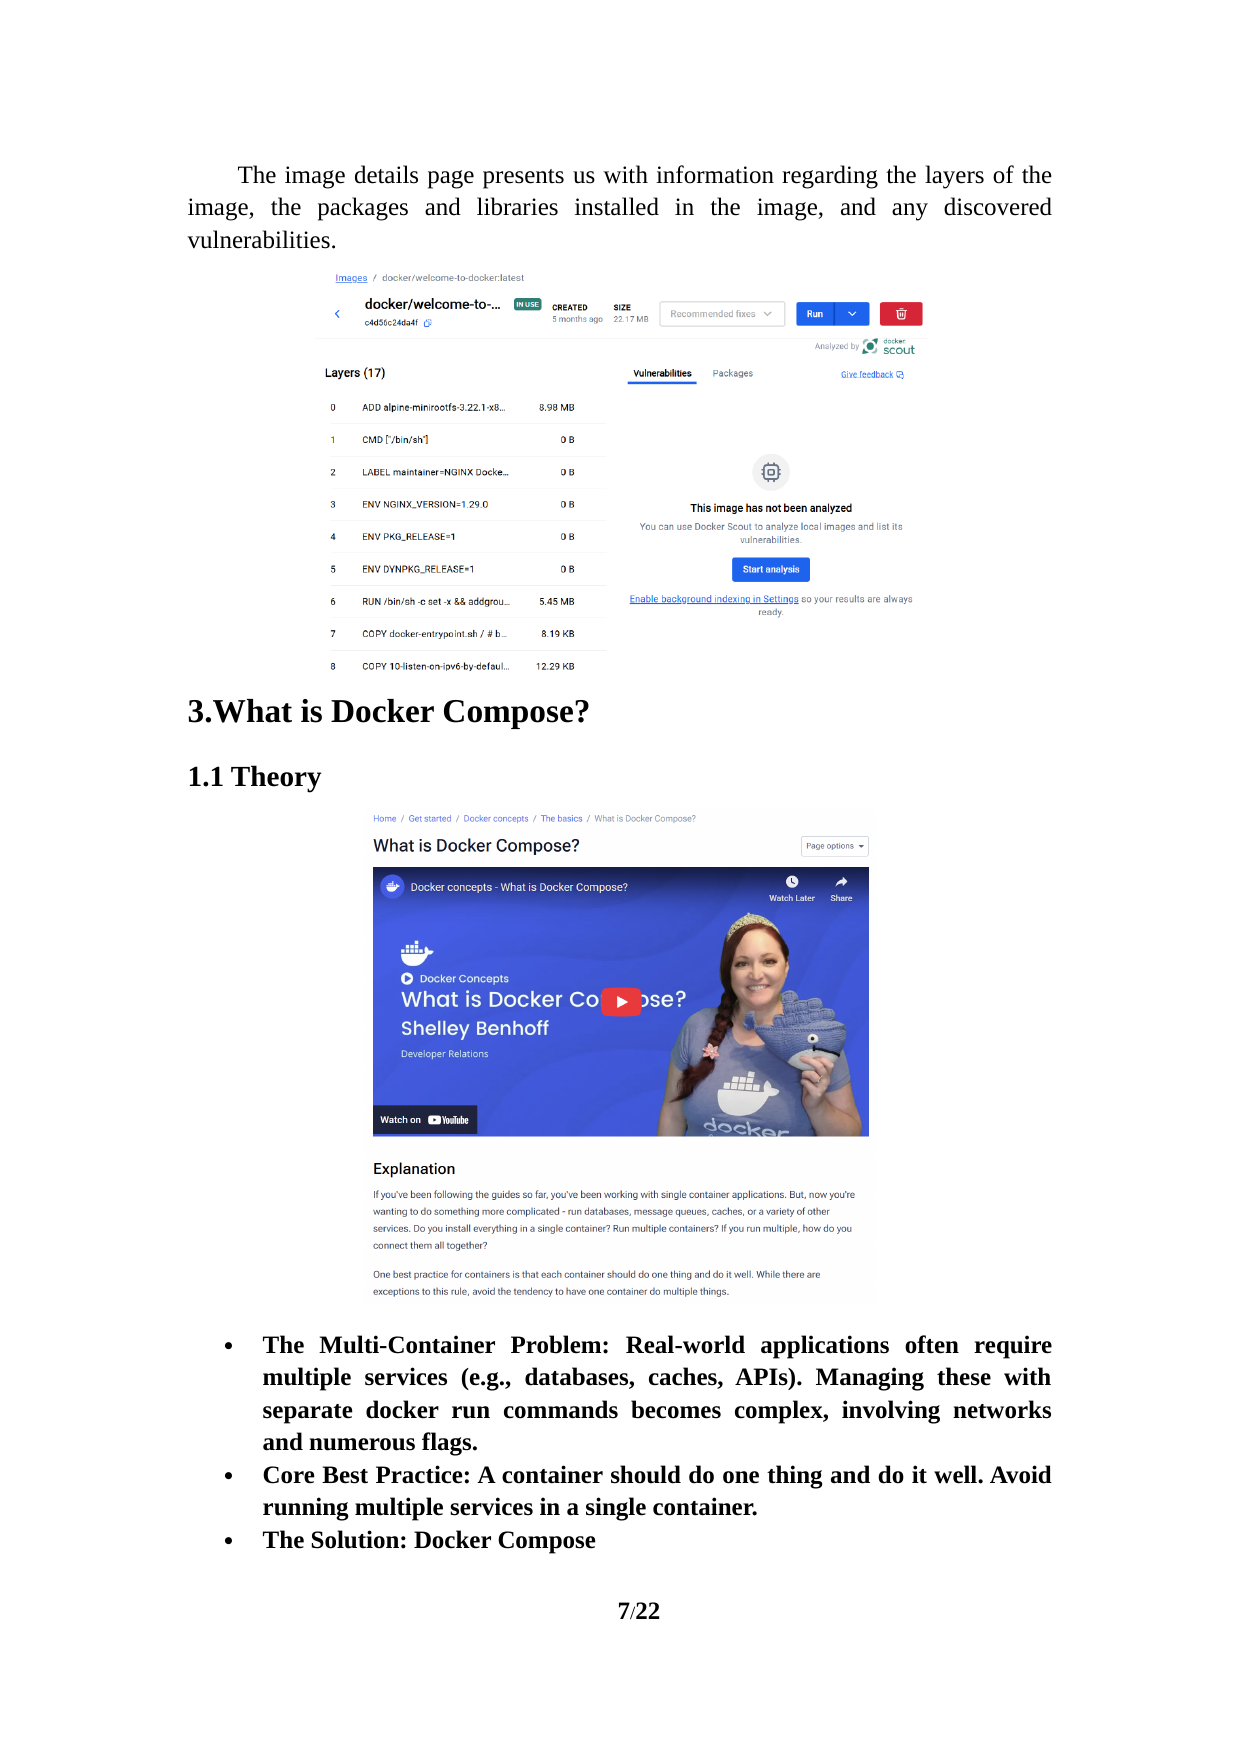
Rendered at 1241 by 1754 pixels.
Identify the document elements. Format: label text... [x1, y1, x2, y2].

list The Solution: Docker Compose [225, 1523, 1053, 1556]
picture [312, 255, 928, 675]
text The image details page presents us with information regarding the layers of the image, the packages and libraries installed in the image, and any discovered vulnerabilities. [187, 158, 1053, 256]
list Core Best Practice: A container should do one thing and do it well. Avoid running multiple services in a single container. [225, 1458, 1053, 1523]
list The Multi-Container Problem: Real-world applications often require multiple services (e.g., databases, caches, APIs). Managing these with separate docker run commands becomes complex, involving networks and numerous flags. [225, 1328, 1053, 1458]
picture [362, 808, 878, 1305]
subtitle 3.What is Docker Compose? [187, 678, 1053, 743]
subtitle 1.1 Theory [187, 743, 1053, 808]
